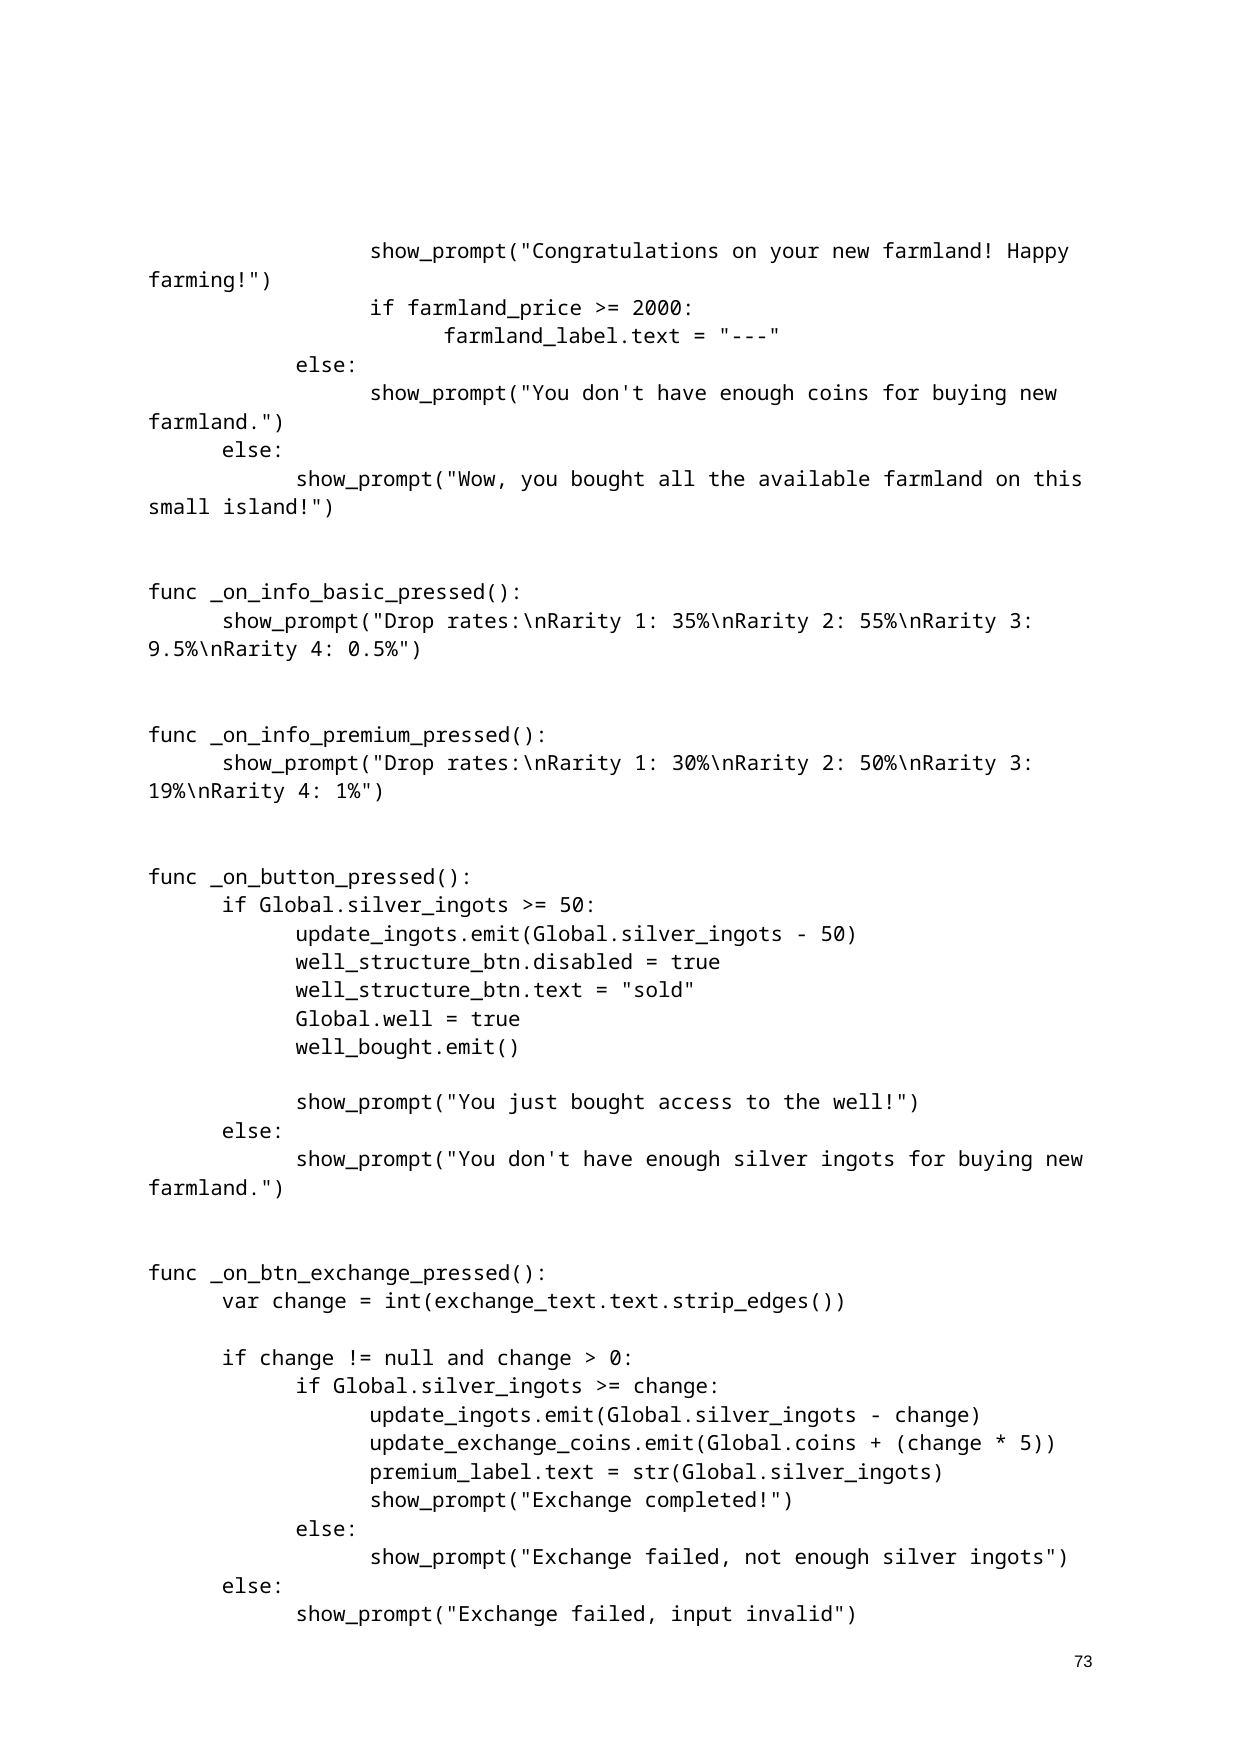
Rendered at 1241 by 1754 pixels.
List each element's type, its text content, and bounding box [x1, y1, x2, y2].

text func _on_button_pressed(): [148, 862, 1092, 890]
text else: [148, 350, 1092, 378]
text show_prompt("Exchange completed!") [148, 1485, 1092, 1514]
text show_prompt("You don't have enough silver ingots for buying new farmland.") [148, 1144, 1092, 1201]
text update_ingots.emit(Global.silver_ingots - change) [148, 1400, 1092, 1428]
text func _on_btn_exchange_pressed(): [148, 1258, 1092, 1286]
text Global.well = true [148, 1004, 1092, 1032]
text show_prompt("Congratulations on your new farmland! Happy farming!") [148, 236, 1092, 293]
text show_prompt("You don't have enough coins for buying new farmland.") [148, 378, 1092, 435]
text show_prompt("Wow, you bought all the available farmland on this small island!") [148, 464, 1092, 521]
text if change != null and change > 0: [148, 1343, 1092, 1372]
text show_prompt("Drop rates:\nRarity 1: 35%\nRarity 2: 55%\nRarity 3: 9.5%\nRarity 4: 0.5%") [148, 606, 1092, 663]
text show_prompt("Exchange failed, input invalid") [148, 1599, 1092, 1628]
text farmland_label.text = "---" [148, 322, 1092, 350]
text well_bought.emit() [148, 1032, 1092, 1061]
text var change = int(exchange_text.text.strip_edges()) [148, 1286, 1092, 1315]
text update_exchange_coins.emit(Global.coins + (change * 5)) [148, 1428, 1092, 1457]
text well_structure_btn.text = "sold" [148, 976, 1092, 1004]
text else: [148, 435, 1092, 464]
text else: [148, 1571, 1092, 1599]
text else: [148, 1514, 1092, 1542]
text else: [148, 1116, 1092, 1144]
text if Global.silver_ingots >= change: [148, 1372, 1092, 1400]
text premium_label.text = str(Global.silver_ingots) [148, 1457, 1092, 1485]
text func _on_info_premium_pressed(): [148, 720, 1092, 748]
text if farmland_price >= 2000: [148, 293, 1092, 322]
text show_prompt("Drop rates:\nRarity 1: 30%\nRarity 2: 50%\nRarity 3: 19%\nRarity 4: 1%") [148, 748, 1092, 805]
text show_prompt("Exchange failed, not enough silver ingots") [148, 1542, 1092, 1571]
text well_structure_btn.disabled = true [148, 947, 1092, 976]
text show_prompt("You just bought access to the well!") [148, 1087, 1092, 1116]
text update_ingots.emit(Global.silver_ingots - 50) [148, 919, 1092, 947]
text func _on_info_basic_pressed(): [148, 577, 1092, 606]
text if Global.silver_ingots >= 50: [148, 890, 1092, 919]
